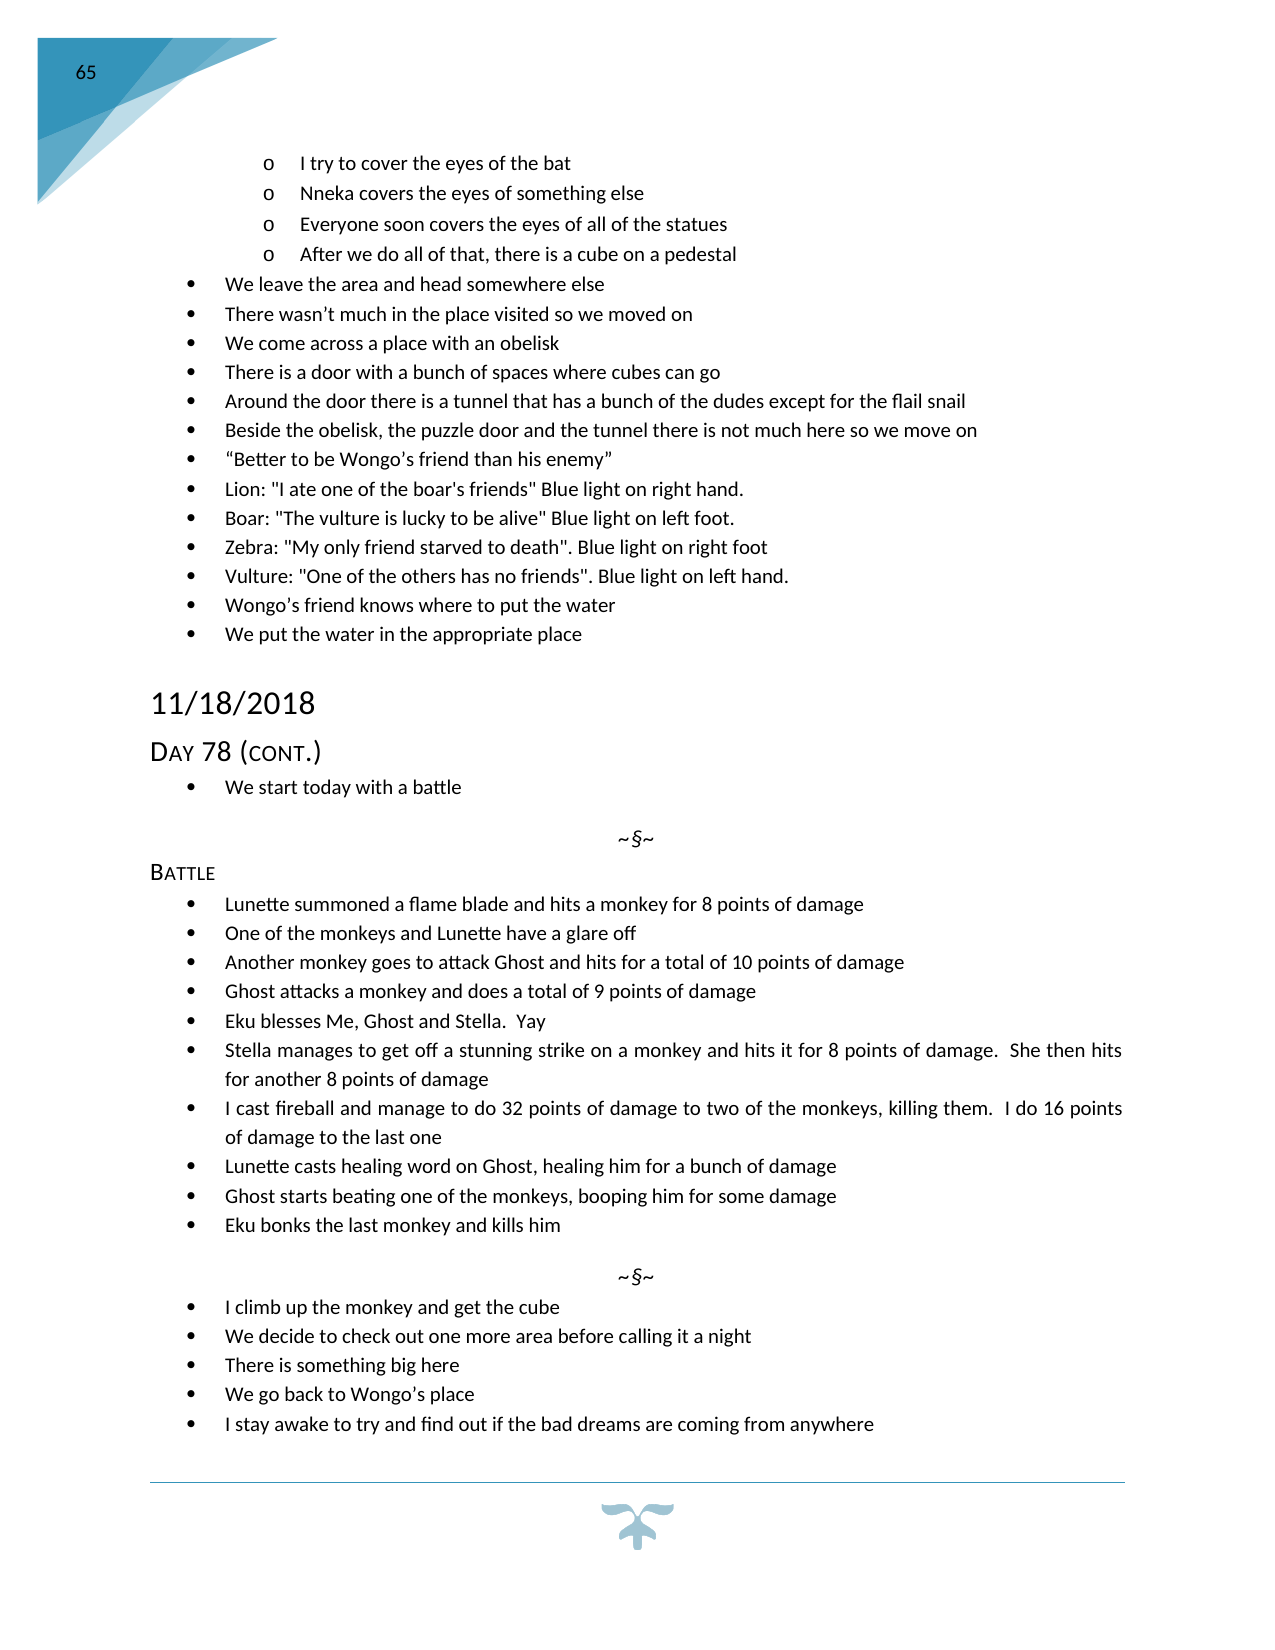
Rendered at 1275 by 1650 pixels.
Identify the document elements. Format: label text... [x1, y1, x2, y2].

list We go back to Wongo’s place [187, 1382, 1125, 1407]
list One of the monkeys and Lunette have a glare off [187, 920, 1125, 946]
list We start today with a battle [187, 774, 1125, 799]
list Stella manages to get off a stunning strike on a monkey and hits it for 8 points of damage. She then hits for another 8 points of damage [187, 1037, 1125, 1092]
subtitle ~§~ [150, 1262, 1125, 1290]
list Eku blesses Me, Ghost and Stella. Yay [187, 1008, 1125, 1033]
list We leave the area and head somewhere else [187, 272, 1125, 297]
subtitle 11/18/2018 [150, 682, 1125, 723]
list After we do all of that, there is a cube on a pedestal [262, 241, 1125, 268]
list There wasn’t much in the place visited so we moved on [187, 301, 1125, 326]
list “Better to be Wongo’s friend than his enemy” [187, 447, 1125, 472]
subtitle Day 78 (cont.) [150, 733, 1125, 769]
list We decide to check out one more area before calling it a night [187, 1323, 1125, 1349]
list Lunette summoned a flame blade and hits a monkey for 8 points of damage [187, 891, 1125, 917]
list Ghost attacks a monkey and does a total of 9 points of damage [187, 979, 1125, 1004]
list We come across a place with an obelisk [187, 330, 1125, 355]
list Zebra: "My only friend starved to death". Blue light on right foot [187, 534, 1125, 559]
list Boar: "The vulture is lucky to be alive" Blue light on left foot. [187, 505, 1125, 530]
list There is something big here [187, 1352, 1125, 1378]
list Wongo’s friend knows where to put the water [187, 592, 1125, 618]
list Vulture: "One of the others has no friends". Blue light on left hand. [187, 563, 1125, 589]
list Lunette casts healing word on Ghost, healing him for a bunch of damage [187, 1154, 1125, 1179]
list I climb up the monkey and get the cube [187, 1294, 1125, 1319]
list We put the water in the appropriate place [187, 622, 1125, 647]
list I stay awake to try and find out if the bad dreams are coming from anywhere [187, 1411, 1125, 1436]
picture [37, 37, 279, 206]
subtitle Battle [150, 856, 1125, 887]
list Everyone soon covers the eyes of all of the statues [262, 211, 1125, 237]
list Lion: "I ate one of the boar's friends" Blue light on right hand. [187, 476, 1125, 501]
list Another monkey goes to attack Ghost and hits for a total of 10 points of damage [187, 949, 1125, 975]
subtitle ~§~ [150, 824, 1125, 852]
list Around the door there is a tunnel that has a bunch of the dudes except for the flail snail [187, 388, 1125, 414]
list Ghost starts beating one of the monkeys, booping him for some damage [187, 1183, 1125, 1208]
list There is a door with a bunch of spaces where cubes can go [187, 359, 1125, 384]
list Eku bonks the last monkey and kills him [187, 1212, 1125, 1237]
list I cast fireball and manage to do 32 points of damage to two of the monkeys, killing them. I do 16 points of damage to the last one [187, 1095, 1125, 1150]
list Beside the obelisk, the puzzle door and the tunnel there is not much here so we move on [187, 417, 1125, 443]
list Nneka covers the eyes of something else [262, 180, 1125, 207]
list I try to cover the eyes of the bat [262, 150, 1125, 176]
